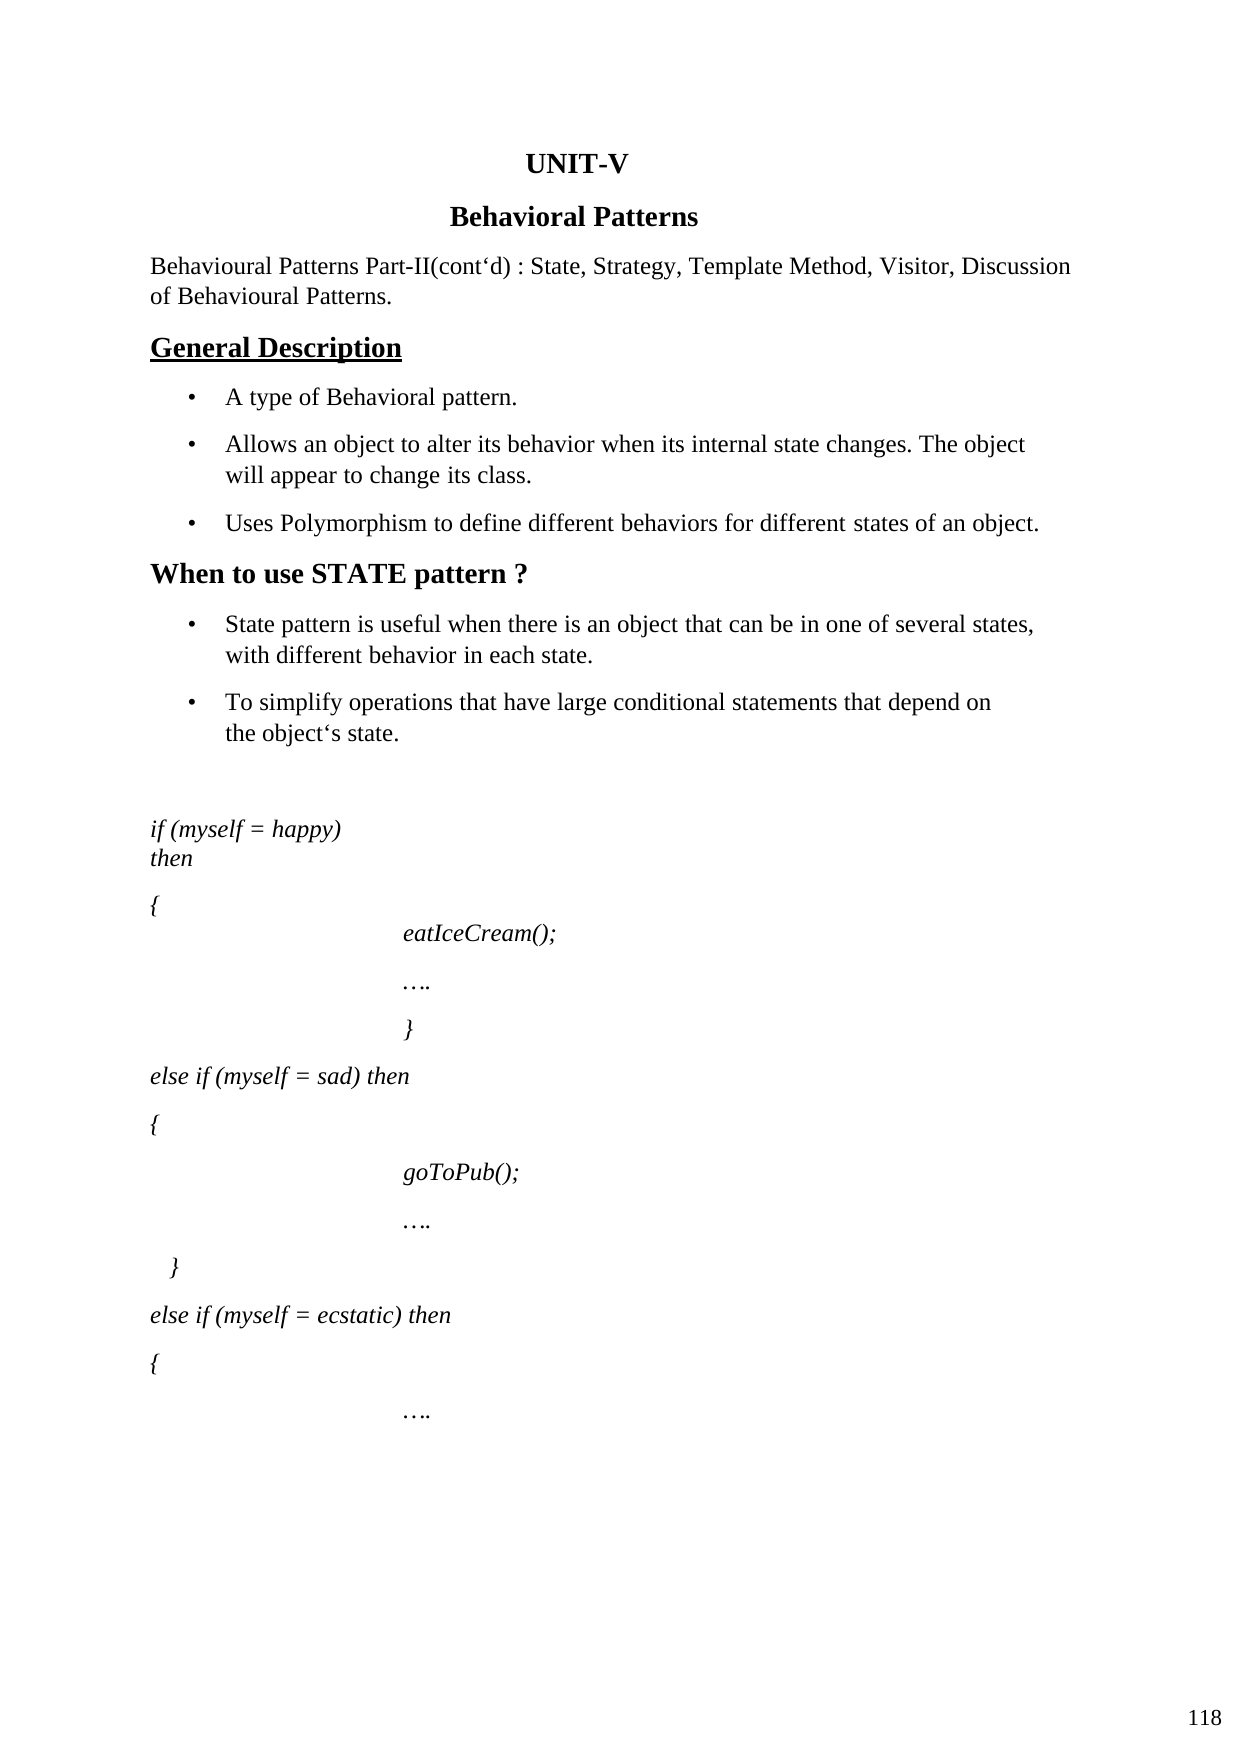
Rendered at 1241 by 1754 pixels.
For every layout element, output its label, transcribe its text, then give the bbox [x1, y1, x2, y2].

list Allows an object to alter its behavior when its internal state changes. The object will appear to change its class. [187, 429, 1068, 489]
list State pattern is useful when there is an object that can be in one of several states, with different behavior in each state. [187, 609, 1082, 668]
list Uses Polymorphism to define different behaviors for different states of an object. [187, 508, 1226, 537]
text { [150, 890, 389, 919]
text else if (myself = sad) then [150, 1061, 1226, 1090]
text } [168, 1252, 1226, 1281]
text { [150, 1348, 1226, 1377]
list A type of Behavioral pattern. [187, 382, 1226, 410]
text goToPub(); [403, 1157, 1226, 1186]
subtitle When to use STATE pattern ? [150, 556, 1226, 590]
text General Description [150, 330, 1226, 363]
text …. [403, 1395, 1226, 1424]
text …. [403, 1205, 1226, 1234]
text Behavioral Patterns [77, 199, 1070, 232]
subtitle UNIT-V [83, 146, 1070, 179]
text eatIceCream(); [403, 918, 1226, 947]
text …. [403, 966, 1226, 995]
text else if (myself = ecstatic) then [150, 1300, 1226, 1329]
text if (myself = happy) then [150, 814, 389, 871]
list To simplify operations that have large conditional statements that depend on the object‘s state. [187, 687, 1026, 747]
text } [403, 1014, 1226, 1042]
text Behavioural Patterns Part-II(cont‘d) : State, Strategy, Template Method, Visitor, Discussion of Behavioural Patterns. [150, 251, 1073, 310]
text { [150, 1109, 1226, 1138]
